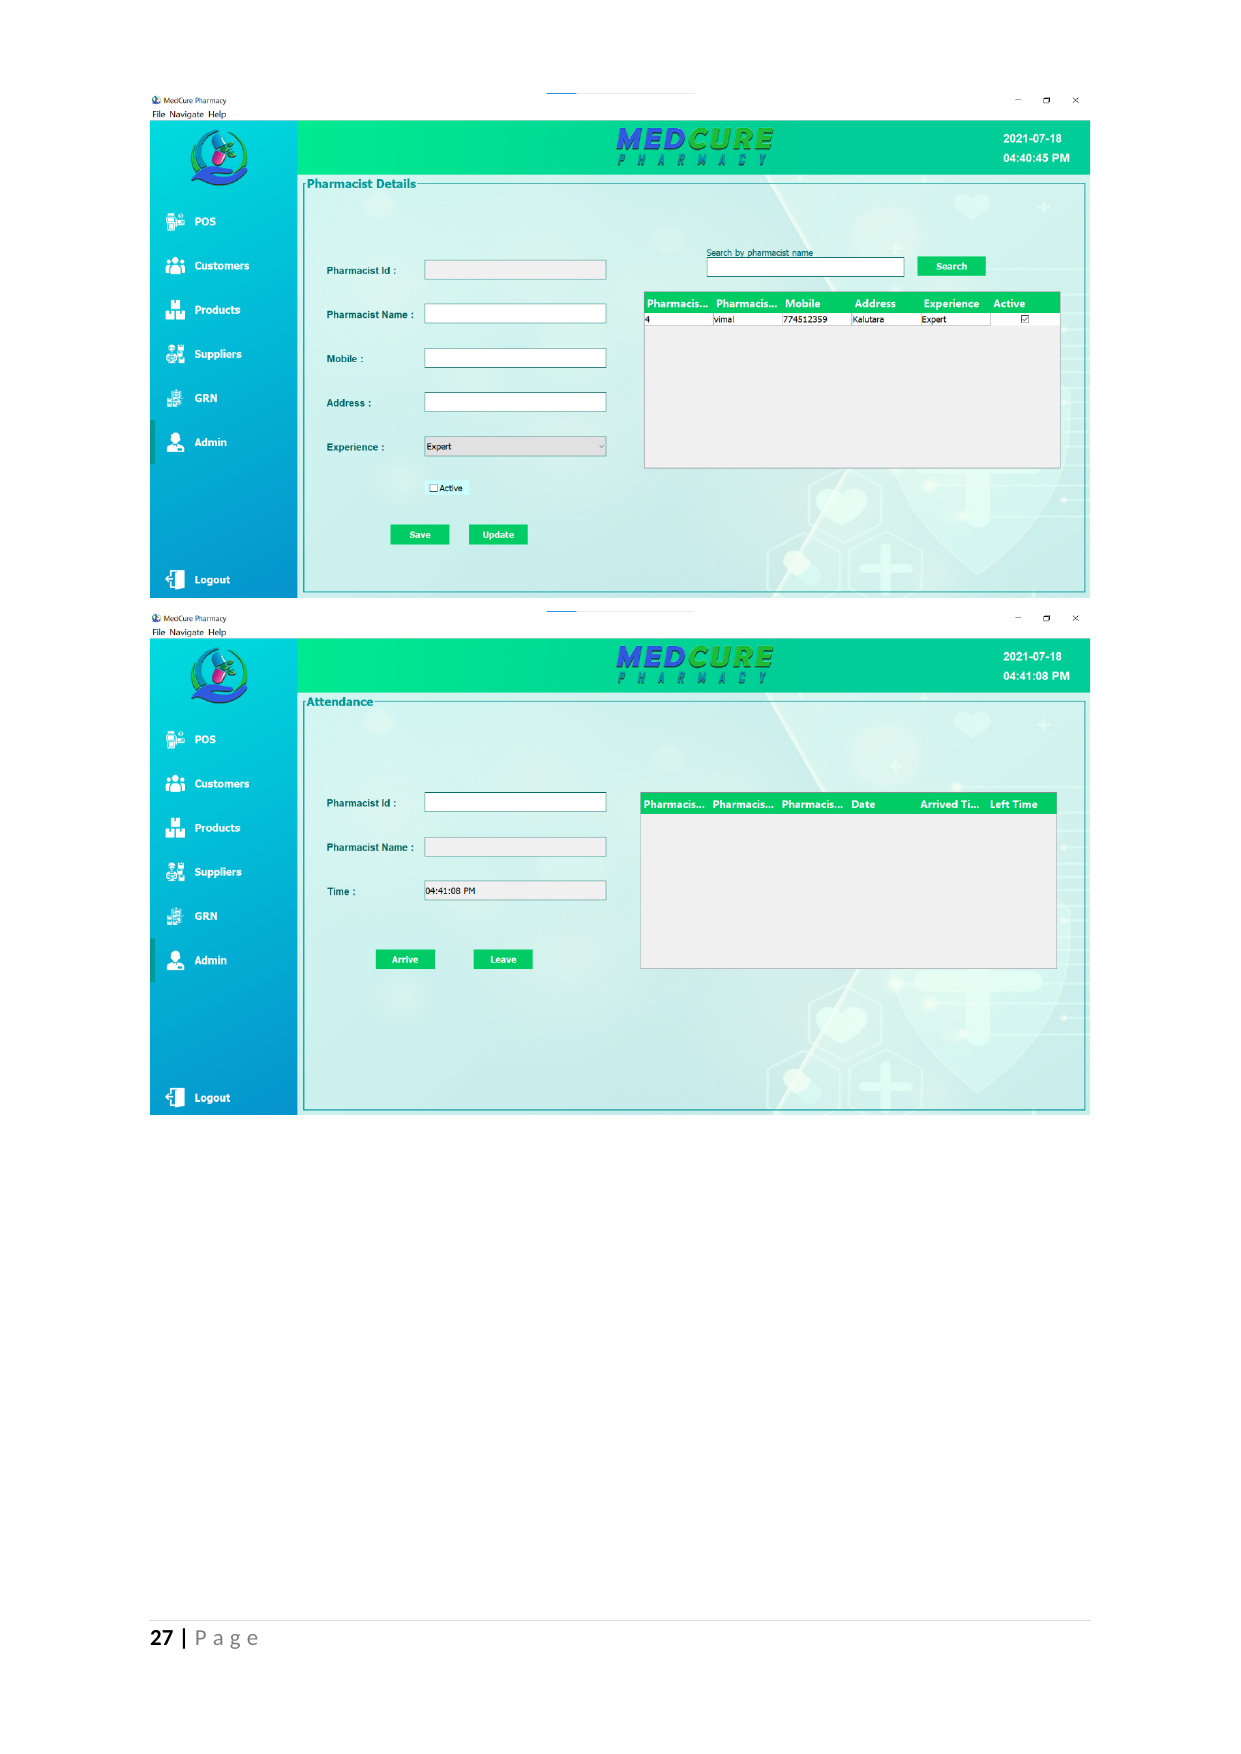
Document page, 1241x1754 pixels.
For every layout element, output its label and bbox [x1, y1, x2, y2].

picture [150, 611, 1091, 1115]
picture [218, 1096, 229, 1101]
picture [166, 1088, 184, 1107]
picture [176, 571, 184, 589]
picture [205, 1096, 215, 1103]
picture [205, 578, 215, 585]
picture [150, 93, 1091, 598]
